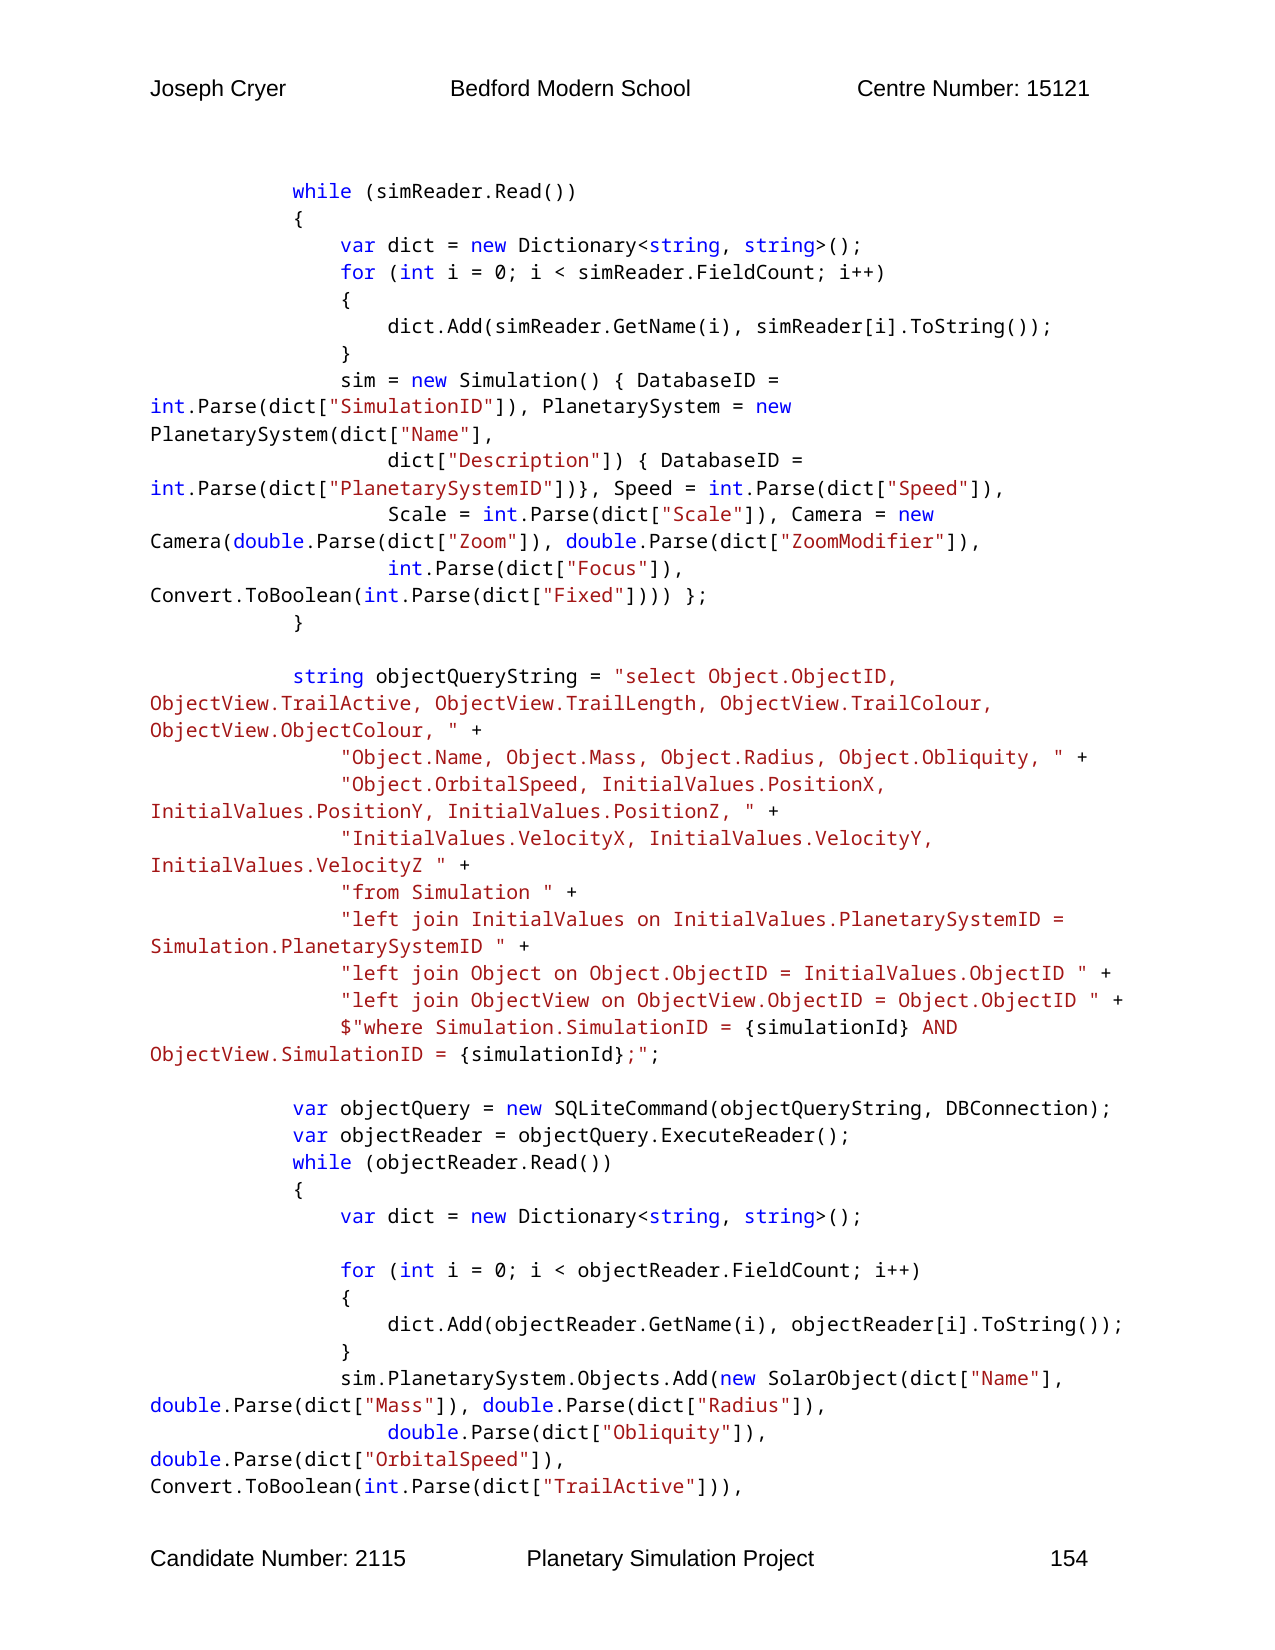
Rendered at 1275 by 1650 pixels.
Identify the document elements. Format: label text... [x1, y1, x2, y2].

text for (int i = 0; i < simReader.FieldCount; i++) [150, 258, 1125, 285]
text { [150, 1175, 1125, 1202]
text "Object.Name, Object.Mass, Object.Radius, Object.Obliquity, " + [150, 743, 1125, 771]
text "Object.OrbitalSpeed, InitialValues.PositionX, InitialValues.PositionY, InitialValues.PositionZ, " + [150, 771, 1125, 824]
text "left join InitialValues on InitialValues.PlanetarySystemID = Simulation.PlanetarySystemID " + [150, 905, 1125, 959]
text Scale = int.Parse(dict["Scale"]), Camera = new Camera(double.Parse(dict["Zoom"]), double.Parse(dict["ZoomModifier"]), [150, 501, 1125, 555]
text sim.PlanetarySystem.Objects.Add(new SolarObject(dict["Name"], double.Parse(dict["Mass"]), double.Parse(dict["Radius"]), [150, 1364, 1125, 1418]
text var objectQuery = new SQLiteCommand(objectQueryString, DBConnection); [150, 1094, 1125, 1121]
text var dict = new Dictionary<string, string>(); [150, 231, 1125, 258]
text while (objectReader.Read()) [150, 1148, 1125, 1175]
text var dict = new Dictionary<string, string>(); [150, 1202, 1125, 1229]
text "InitialValues.VelocityX, InitialValues.VelocityY, InitialValues.VelocityZ " + [150, 824, 1125, 878]
text { [150, 1283, 1125, 1310]
text $"where Simulation.SimulationID = {simulationId} AND ObjectView.SimulationID = {simulationId};"; [150, 1013, 1125, 1067]
text var objectReader = objectQuery.ExecuteReader(); [150, 1121, 1125, 1148]
text } [150, 609, 1125, 636]
text "left join ObjectView on ObjectView.ObjectID = Object.ObjectID " + [150, 986, 1125, 1013]
text sim = new Simulation() { DatabaseID = int.Parse(dict["SimulationID"]), PlanetarySystem = new PlanetarySystem(dict["Name"], [150, 366, 1125, 447]
text { [150, 285, 1125, 312]
text } [150, 339, 1125, 366]
text dict.Add(simReader.GetName(i), simReader[i].ToString()); [150, 312, 1125, 339]
text int.Parse(dict["Focus"]), Convert.ToBoolean(int.Parse(dict["Fixed"]))) }; [150, 555, 1125, 609]
text for (int i = 0; i < objectReader.FieldCount; i++) [150, 1256, 1125, 1283]
text double.Parse(dict["Obliquity"]), double.Parse(dict["OrbitalSpeed"]), Convert.ToBoolean(int.Parse(dict["TrailActive"])), [150, 1418, 1125, 1499]
text dict["Description"]) { DatabaseID = int.Parse(dict["PlanetarySystemID"])}, Speed = int.Parse(dict["Speed"]), [150, 447, 1125, 501]
text string objectQueryString = "select Object.ObjectID, ObjectView.TrailActive, ObjectView.TrailLength, ObjectView.TrailColour, ObjectView.ObjectColour, " + [150, 663, 1125, 743]
text "from Simulation " + [150, 878, 1125, 905]
text "left join Object on Object.ObjectID = InitialValues.ObjectID " + [150, 959, 1125, 986]
text dict.Add(objectReader.GetName(i), objectReader[i].ToString()); [150, 1310, 1125, 1337]
text while (simReader.Read()) [150, 177, 1125, 204]
text } [150, 1337, 1125, 1364]
text { [150, 204, 1125, 231]
